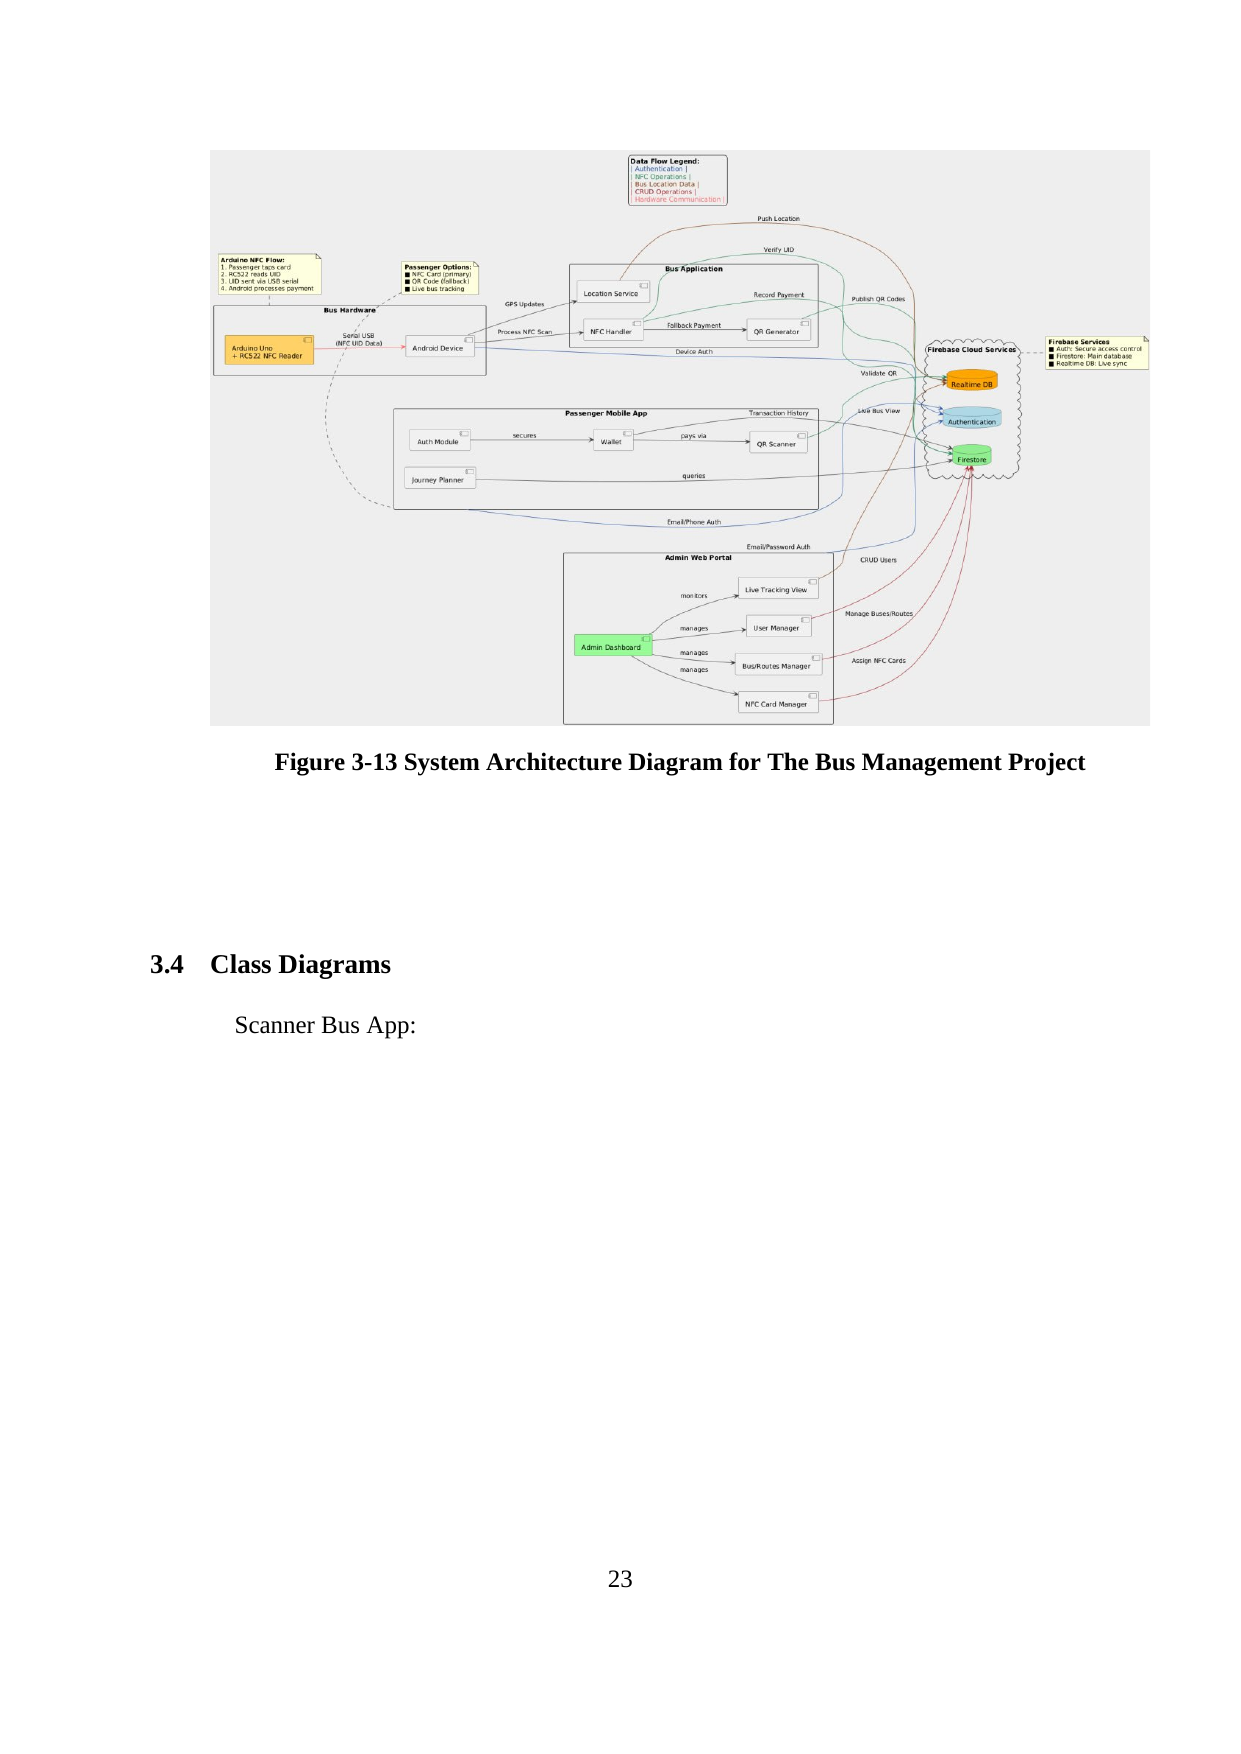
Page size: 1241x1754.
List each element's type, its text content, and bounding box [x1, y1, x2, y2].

picture [210, 150, 1151, 726]
subtitle Class Diagrams [150, 948, 1090, 979]
text Scanner Bus App: [150, 1011, 1090, 1039]
